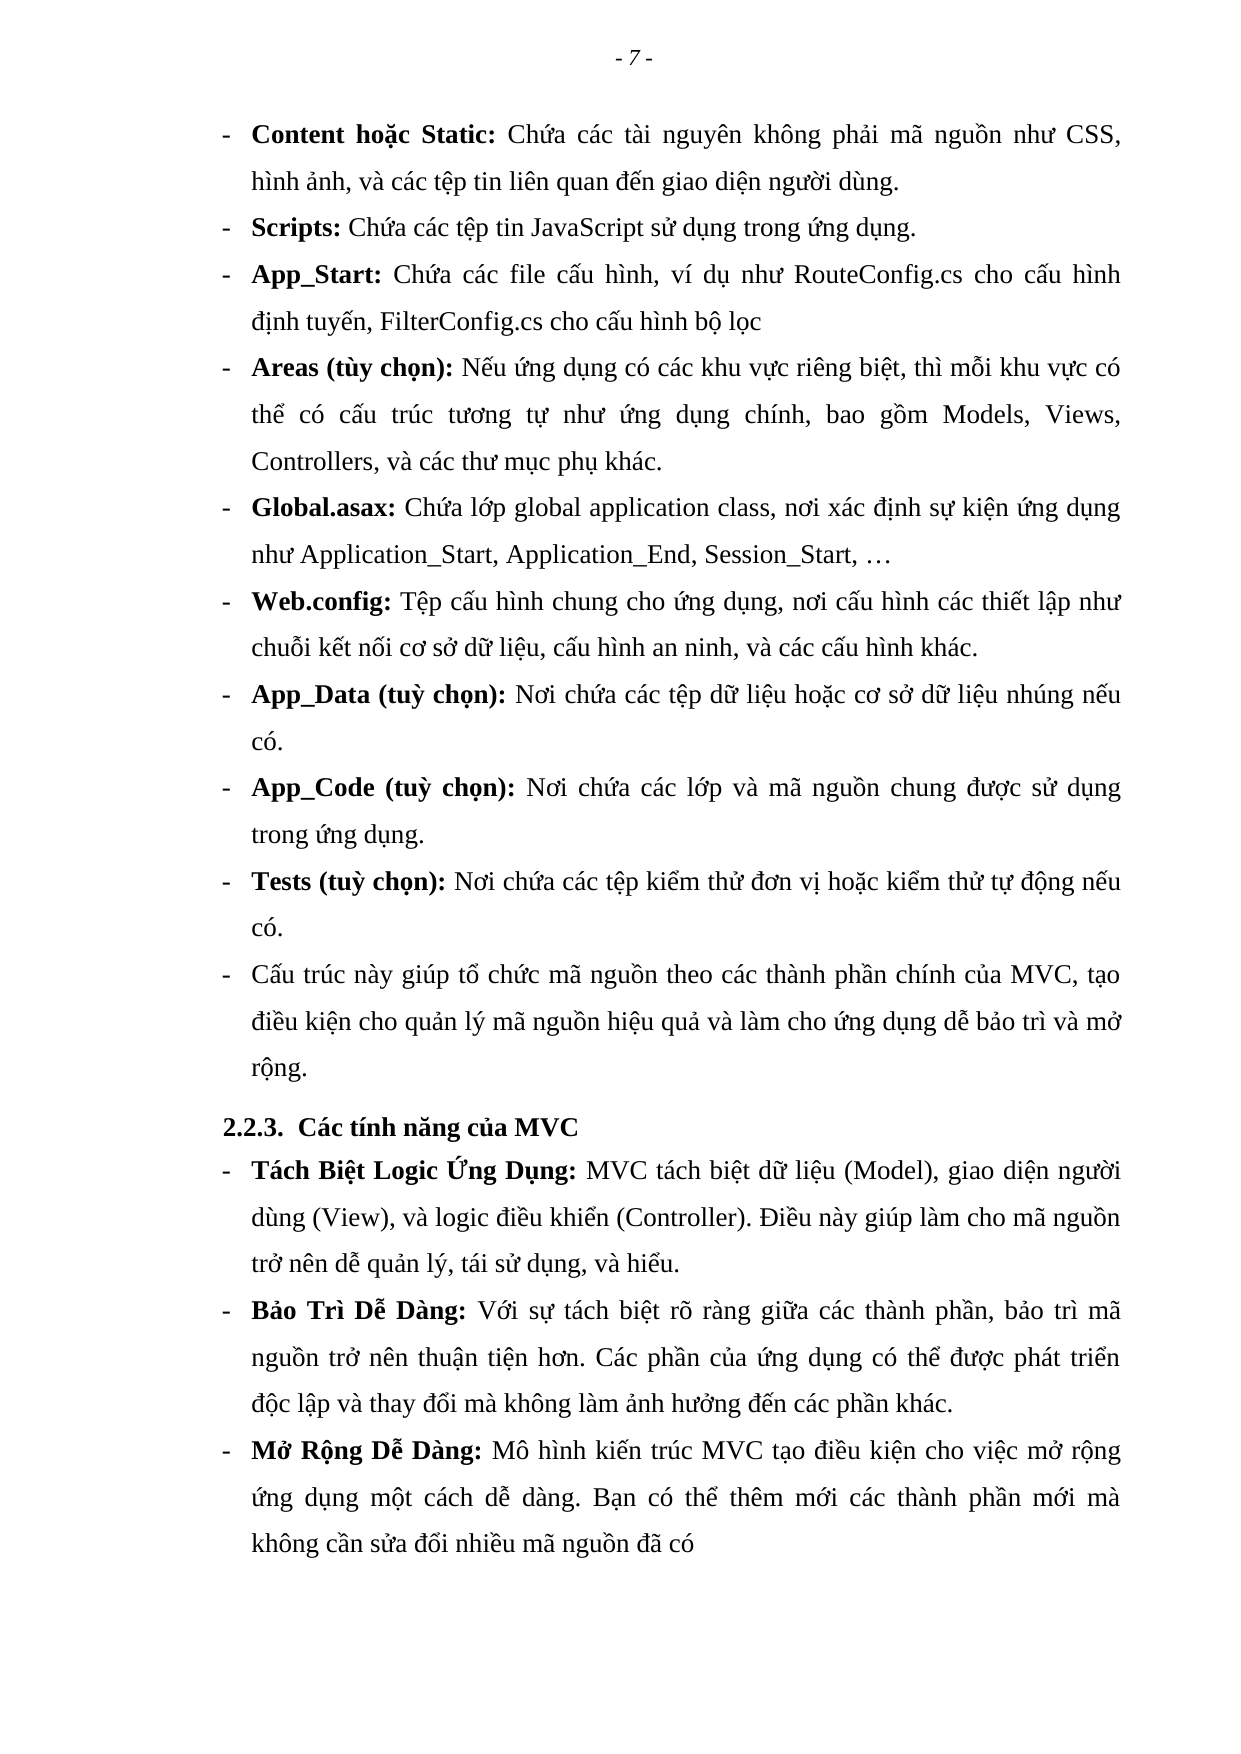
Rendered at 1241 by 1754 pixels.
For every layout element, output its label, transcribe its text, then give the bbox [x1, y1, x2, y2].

list Scripts: Chứa các tệp tin JavaScript sử dụng trong ứng dụng. [222, 211, 1122, 243]
list Tests (tuỳ chọn): Nơi chứa các tệp kiểm thử đơn vị hoặc kiểm thử tự động nếu có. [222, 865, 1122, 943]
list Web.config: Tệp cấu hình chung cho ứng dụng, nơi cấu hình các thiết lập như chuỗi kết nối cơ sở dữ liệu, cấu hình an ninh, và các cấu hình khác. [222, 585, 1122, 663]
list Mở Rộng Dễ Dàng: Mô hình kiến trúc MVC tạo điều kiện cho việc mở rộng ứng dụng một cách dễ dàng. Bạn có thể thêm mới các thành phần mới mà không cần sửa đổi nhiều mã nguồn đã có [222, 1434, 1122, 1559]
list App_Data (tuỳ chọn): Nơi chứa các tệp dữ liệu hoặc cơ sở dữ liệu nhúng nếu có. [222, 678, 1122, 756]
list App_Start: Chứa các file cấu hình, ví dụ như RouteConfig.cs cho cấu hình định tuyến, FilterConfig.cs cho cấu hình bộ lọc [222, 258, 1122, 336]
list Areas (tùy chọn): Nếu ứng dụng có các khu vực riêng biệt, thì mỗi khu vực có thể có cấu trúc tương tự như ứng dụng chính, bao gồm Models, Views, Controllers, và các thư mục phụ khác. [222, 351, 1122, 476]
list Cấu trúc này giúp tổ chức mã nguồn theo các thành phần chính của MVC, tạo điều kiện cho quản lý mã nguồn hiệu quả và làm cho ứng dụng dễ bảo trì và mở rộng. [222, 958, 1122, 1083]
subtitle Các tính năng của MVC [223, 1111, 1122, 1142]
list Global.asax: Chứa lớp global application class, nơi xác định sự kiện ứng dụng như Application_Start, Application_End, Session_Start, … [222, 491, 1122, 569]
list Content hoặc Static: Chứa các tài nguyên không phải mã nguồn như CSS, hình ảnh, và các tệp tin liên quan đến giao diện người dùng. [222, 118, 1122, 196]
list App_Code (tuỳ chọn): Nơi chứa các lớp và mã nguồn chung được sử dụng trong ứng dụng. [222, 771, 1122, 849]
list Tách Biệt Logic Ứng Dụng: MVC tách biệt dữ liệu (Model), giao diện người dùng (View), và logic điều khiển (Controller). Điều này giúp làm cho mã nguồn trở nên dễ quản lý, tái sử dụng, và hiểu. [222, 1154, 1122, 1279]
list Bảo Trì Dễ Dàng: Với sự tách biệt rõ ràng giữa các thành phần, bảo trì mã nguồn trở nên thuận tiện hơn. Các phần của ứng dụng có thể được phát triển độc lập và thay đổi mà không làm ảnh hưởng đến các phần khác. [222, 1294, 1122, 1419]
